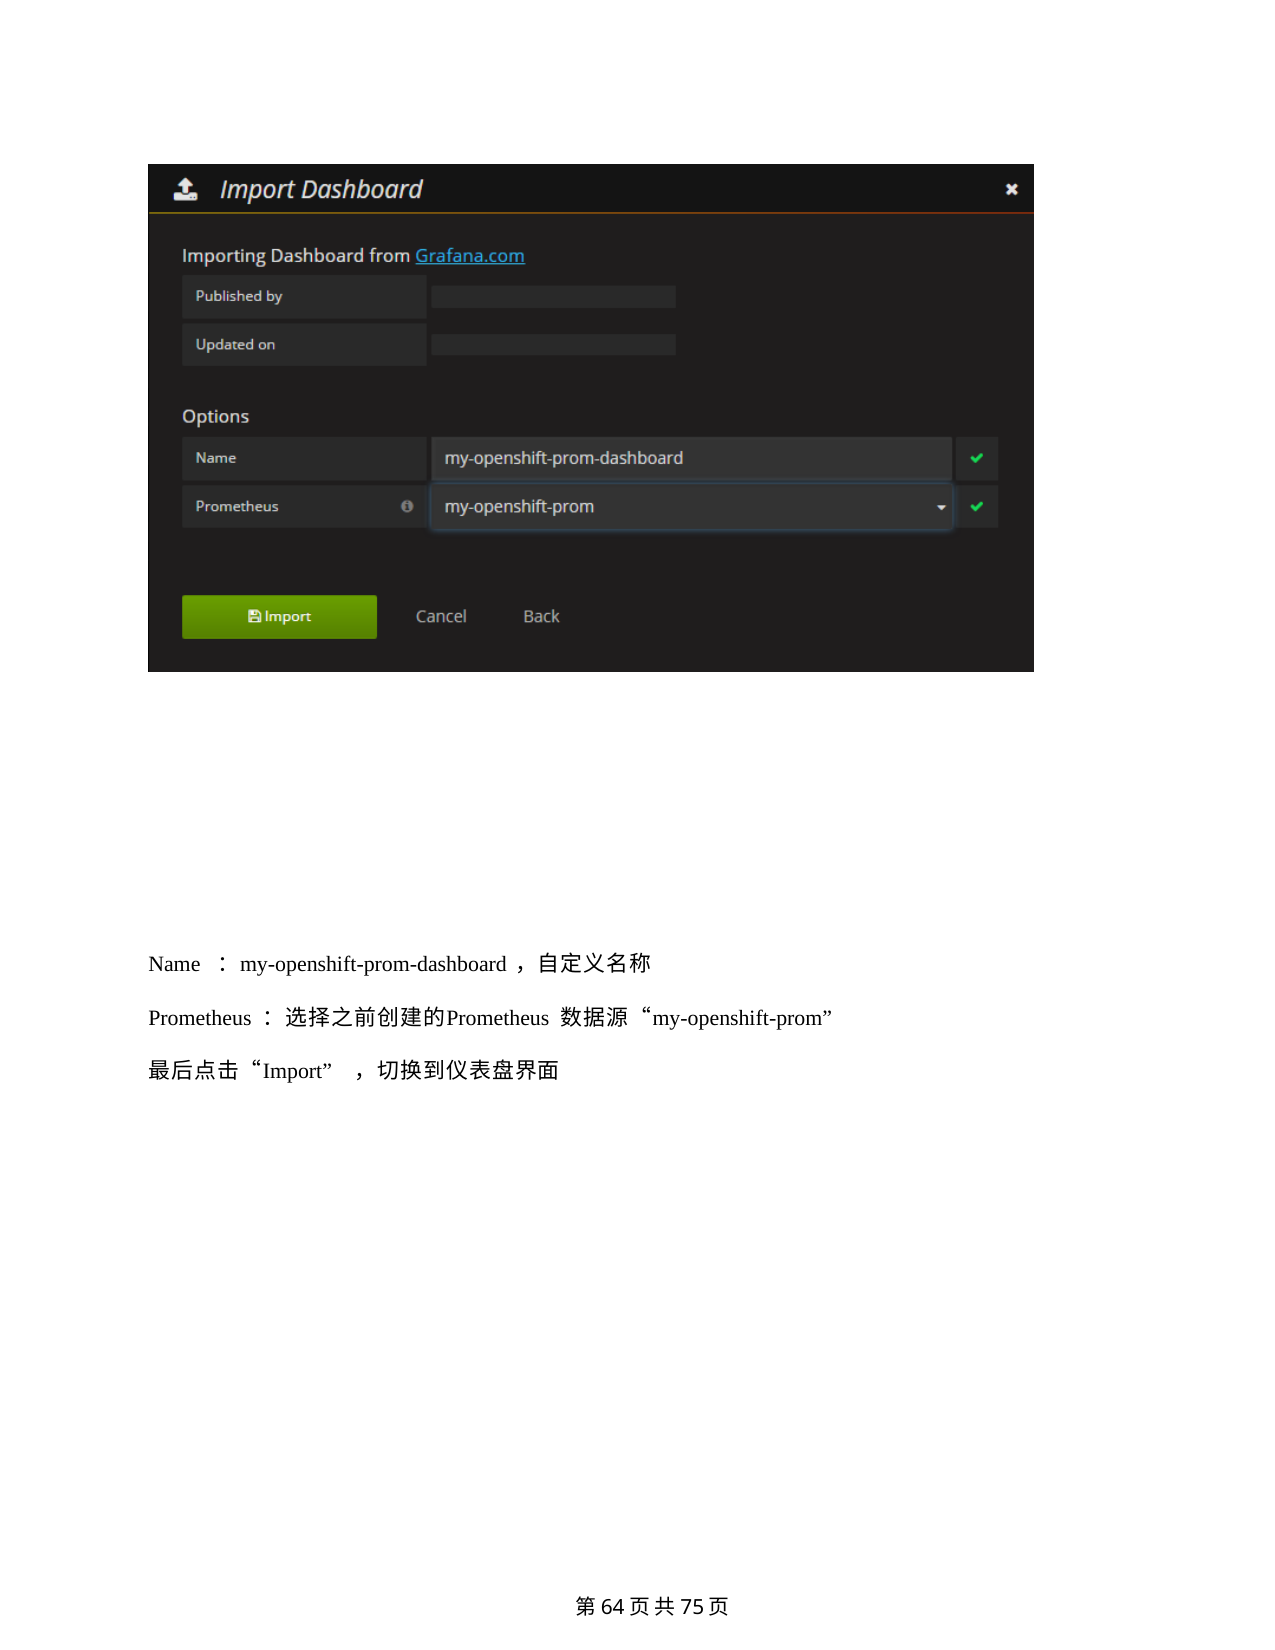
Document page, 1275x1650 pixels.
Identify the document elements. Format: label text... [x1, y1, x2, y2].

picture [148, 164, 1034, 672]
text Name：my-openshift-prom-dashboard，自定义名称 [148, 943, 1156, 981]
text Prometheus：选择之前创建的Prometheus数据源“my-openshift-prom” [148, 997, 1156, 1034]
text 最后点击“Import”，切换到仪表盘界面 [148, 1050, 1156, 1088]
